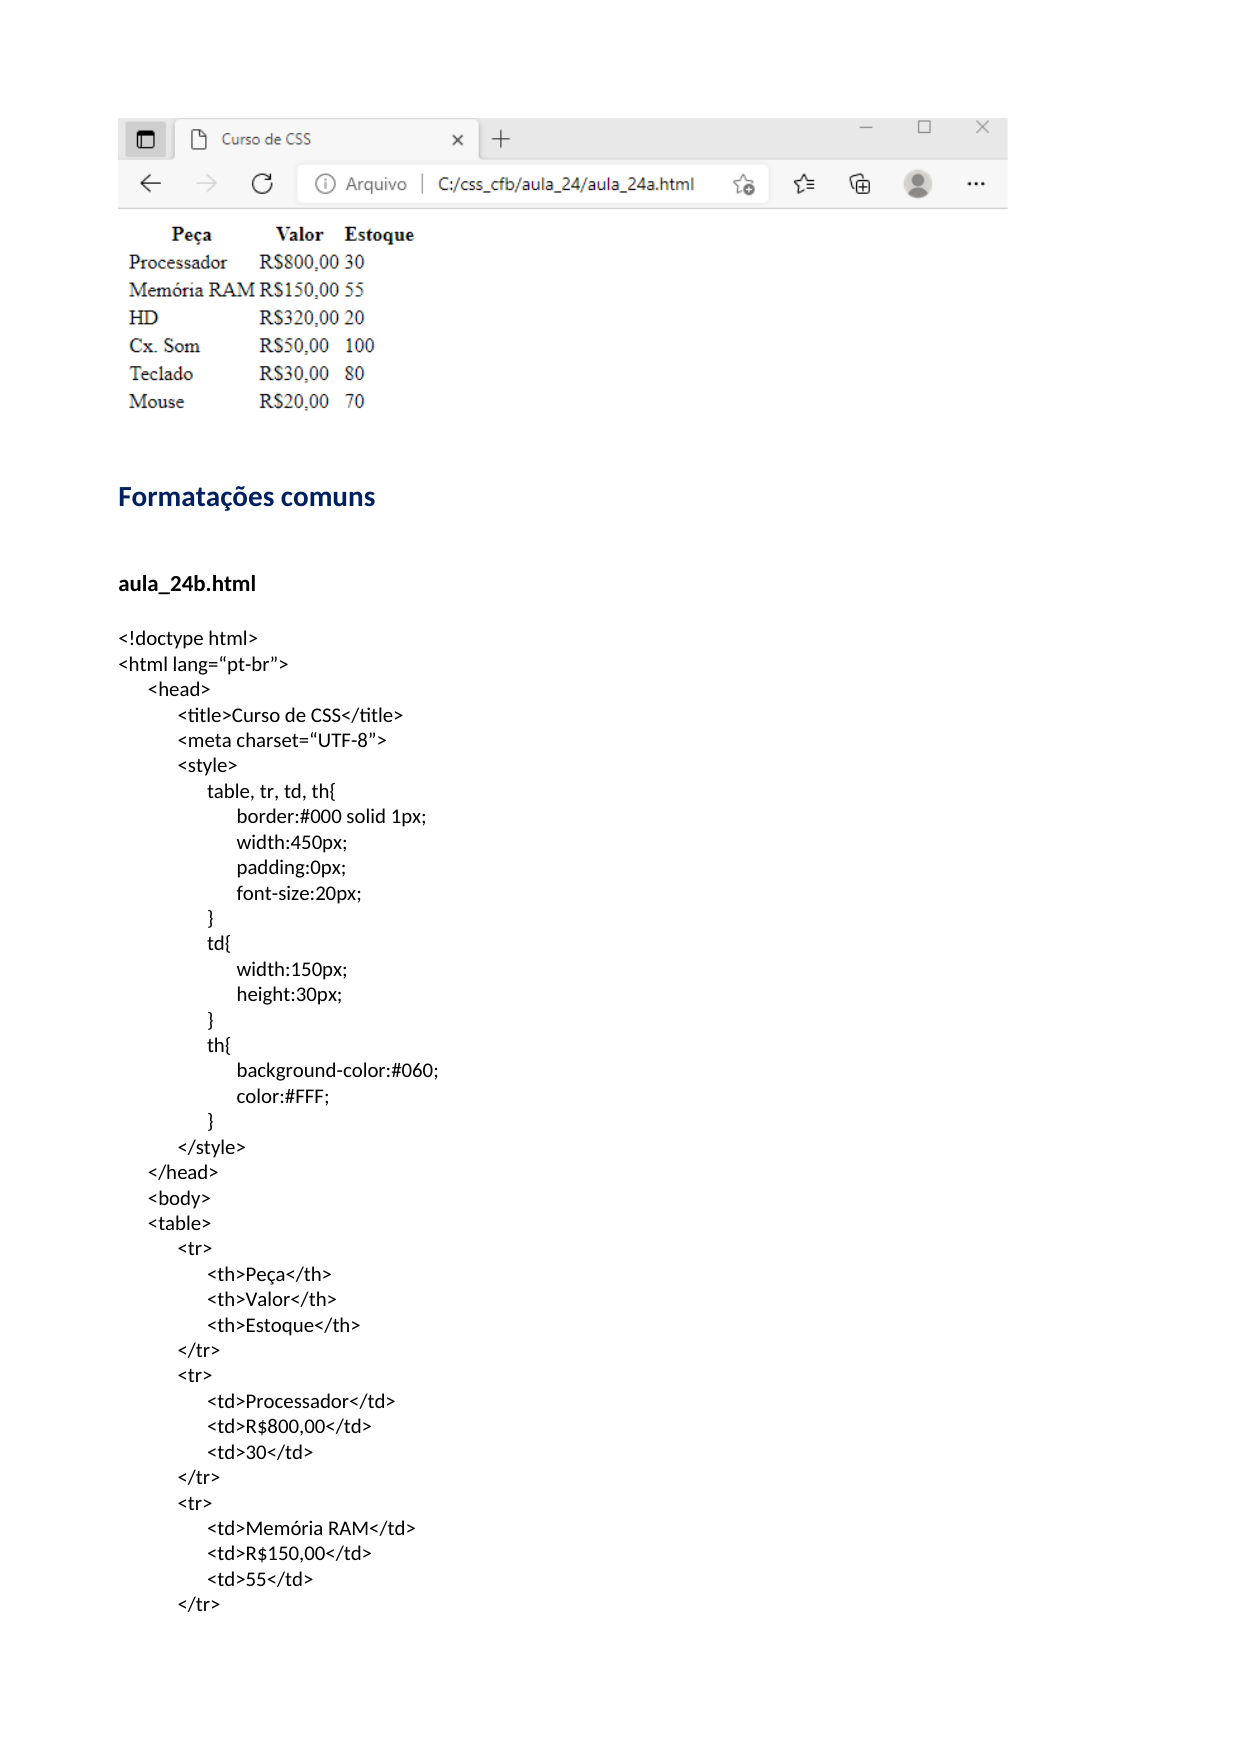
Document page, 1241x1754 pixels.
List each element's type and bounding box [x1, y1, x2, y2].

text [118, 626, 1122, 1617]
picture [118, 118, 1008, 422]
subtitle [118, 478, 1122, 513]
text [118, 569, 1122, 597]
